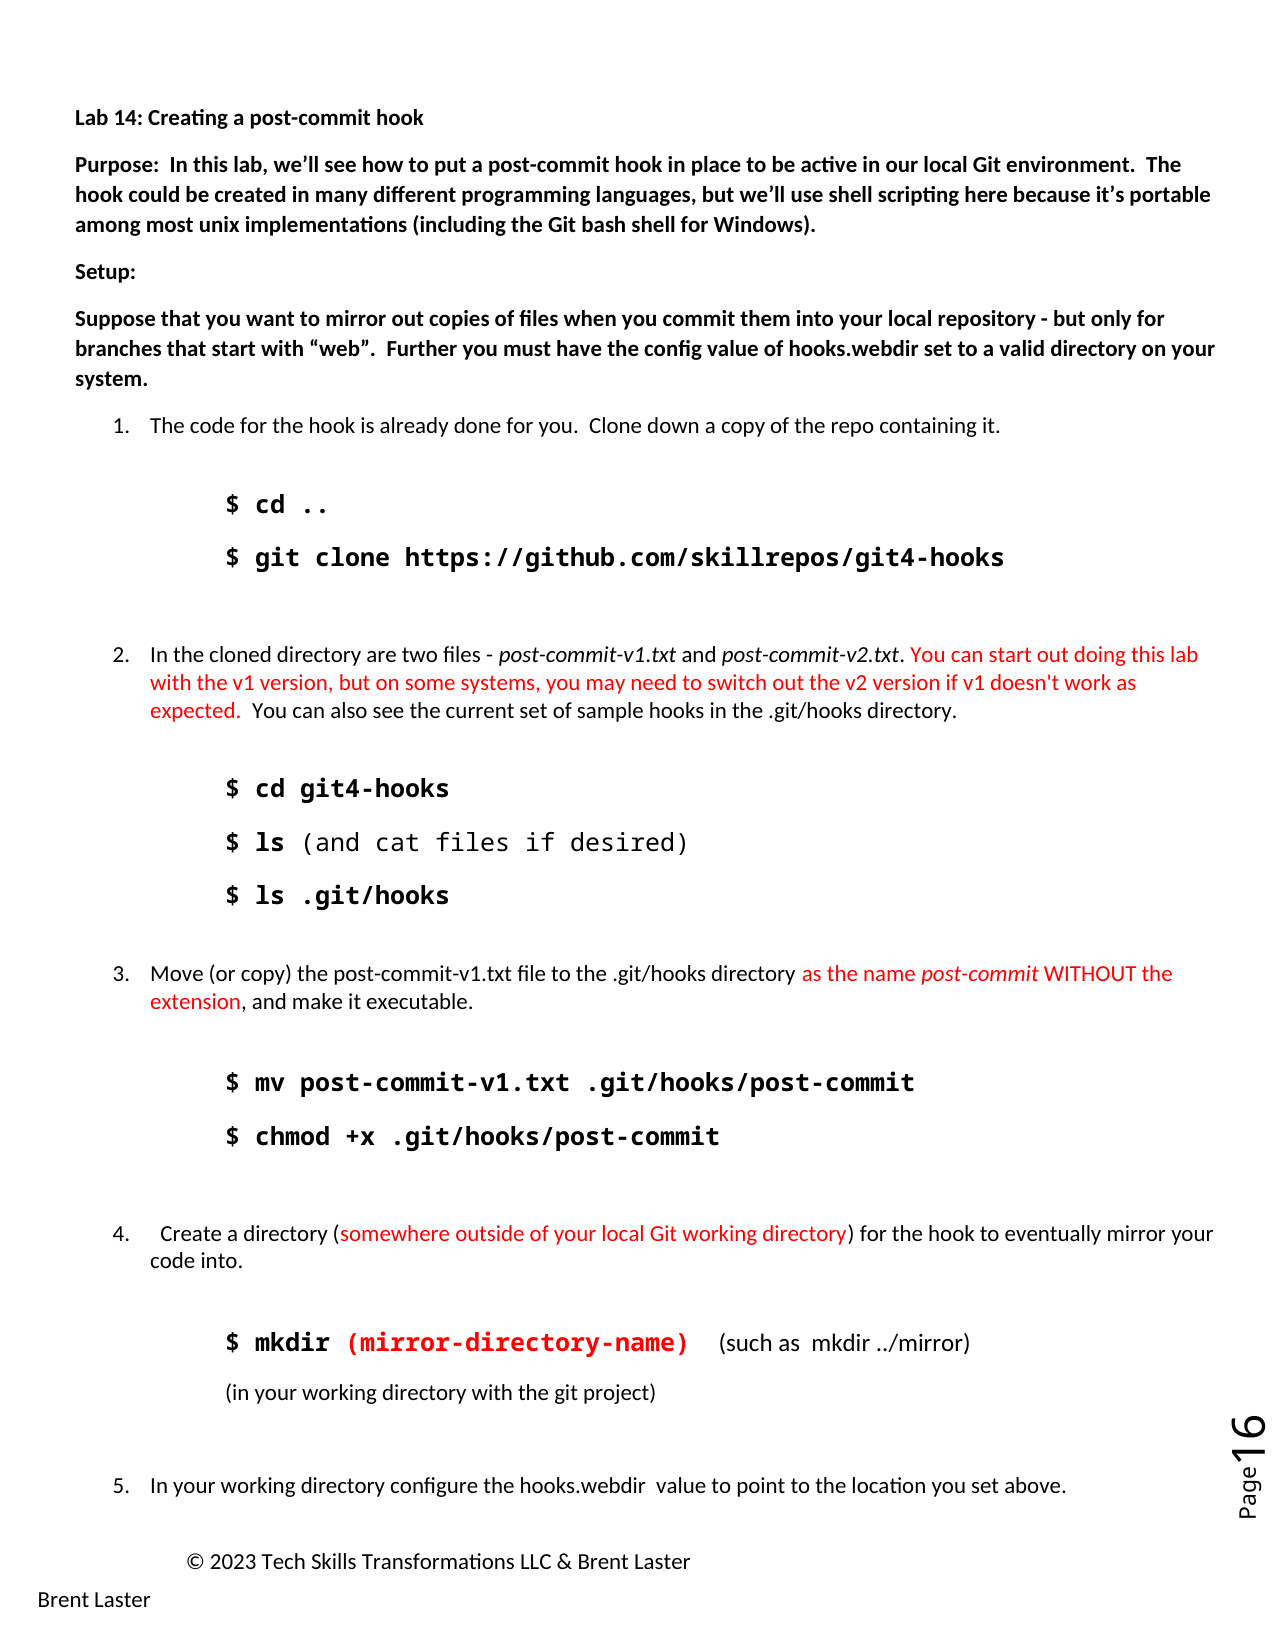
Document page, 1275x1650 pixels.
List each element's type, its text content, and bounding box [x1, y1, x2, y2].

list The code for the hook is already done for you. Clone down a copy of the repo containing it. [112, 411, 1219, 439]
list In your working directory configure the hooks.webdir value to point to the location you set above. [112, 1471, 1219, 1499]
text $ chmod +x .git/hooks/post-commit [150, 1118, 1219, 1152]
text $ ls .git/hooks [225, 878, 1219, 912]
text $ cd git4-hooks [225, 771, 1219, 805]
text Lab 14: Creating a post-commit hook [75, 103, 1219, 131]
text Suppose that you want to mirror out copies of files when you commit them into your local repository - but only for branches that start with “web”. Further you must have the config value of hooks.webdir set to a valid directory on your system. [75, 304, 1219, 392]
text $ mkdir (mirror-directory-name) (such as mkdir ../mirror) [75, 1324, 1219, 1358]
text Purpose: In this lab, we’ll see how to put a post-commit hook in place to be active in our local Git environment. The hook could be created in many different programming languages, but we’ll use shell scripting here because it’s portable among most unix implementations (including the Git bash shell for Windows). [75, 150, 1219, 238]
text $ ls (and cat files if desired) [225, 824, 1219, 858]
text (in your working directory with the git project) [75, 1378, 1219, 1406]
text Setup: [75, 257, 1219, 285]
list Move (or copy) the post-commit-v1.txt file to the .git/hooks directory as the name post-commit WITHOUT the extension, and make it executable. [112, 959, 1219, 1015]
list In the cloned directory are two files - post-commit-v1.txt and post-commit-v2.txt. You can start out doing this lab with the v1 version, but on some systems, you may need to switch out the v2 version if v1 doesn't work as expected. You can also see the current set of sample hooks in the .git/hooks directory. [112, 640, 1219, 724]
list Create a directory (somewhere outside of your local Git working directory) for the hook to eventually mirror your code into. [112, 1219, 1219, 1275]
text $ git clone https://github.com/skillrepos/git4-hooks [225, 540, 1219, 574]
text $ mv post-commit-v1.txt .git/hooks/post-commit [150, 1065, 1219, 1099]
text $ cd .. [225, 486, 1219, 520]
